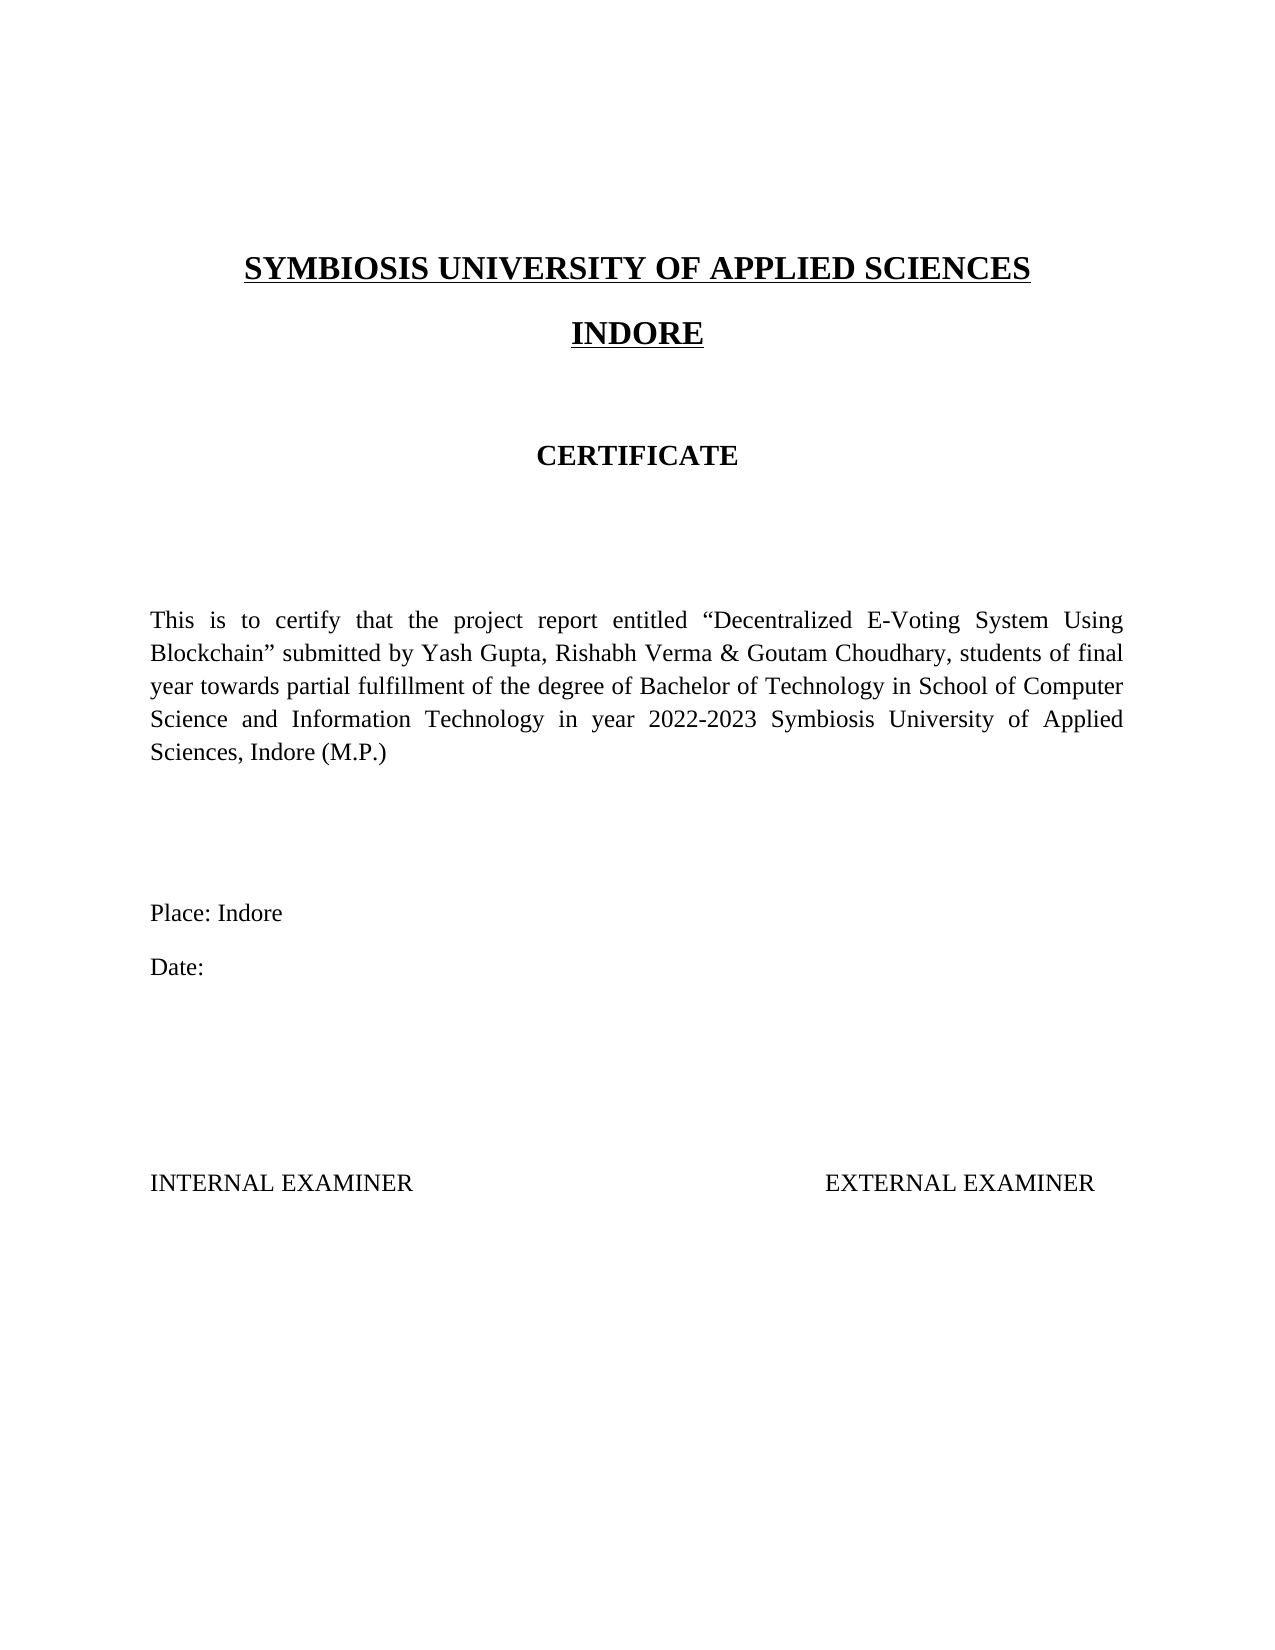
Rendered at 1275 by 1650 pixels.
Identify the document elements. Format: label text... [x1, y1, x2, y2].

text This is to certify that the project report entitled “Decentralized E-Voting System Using Blockchain” submitted by Yash Gupta, Rishabh Verma & Goutam Choudhary, students of final year towards partial fulfillment of the degree of Bachelor of Technology in School of Computer Science and Information Technology in year 2022-2023 Symbiosis University of Applied Sciences, Indore (M.P.) [150, 605, 1125, 766]
text Place: Indore [150, 898, 1125, 927]
text SYMBIOSIS UNIVERSITY OF APPLIED SCIENCES [150, 248, 1125, 287]
text CERTIFICATE [150, 438, 1125, 471]
text INTERNAL EXAMINER EXTERNAL EXAMINER [150, 1168, 1125, 1196]
text Date: [150, 952, 1125, 981]
text INDORE [150, 313, 1125, 352]
